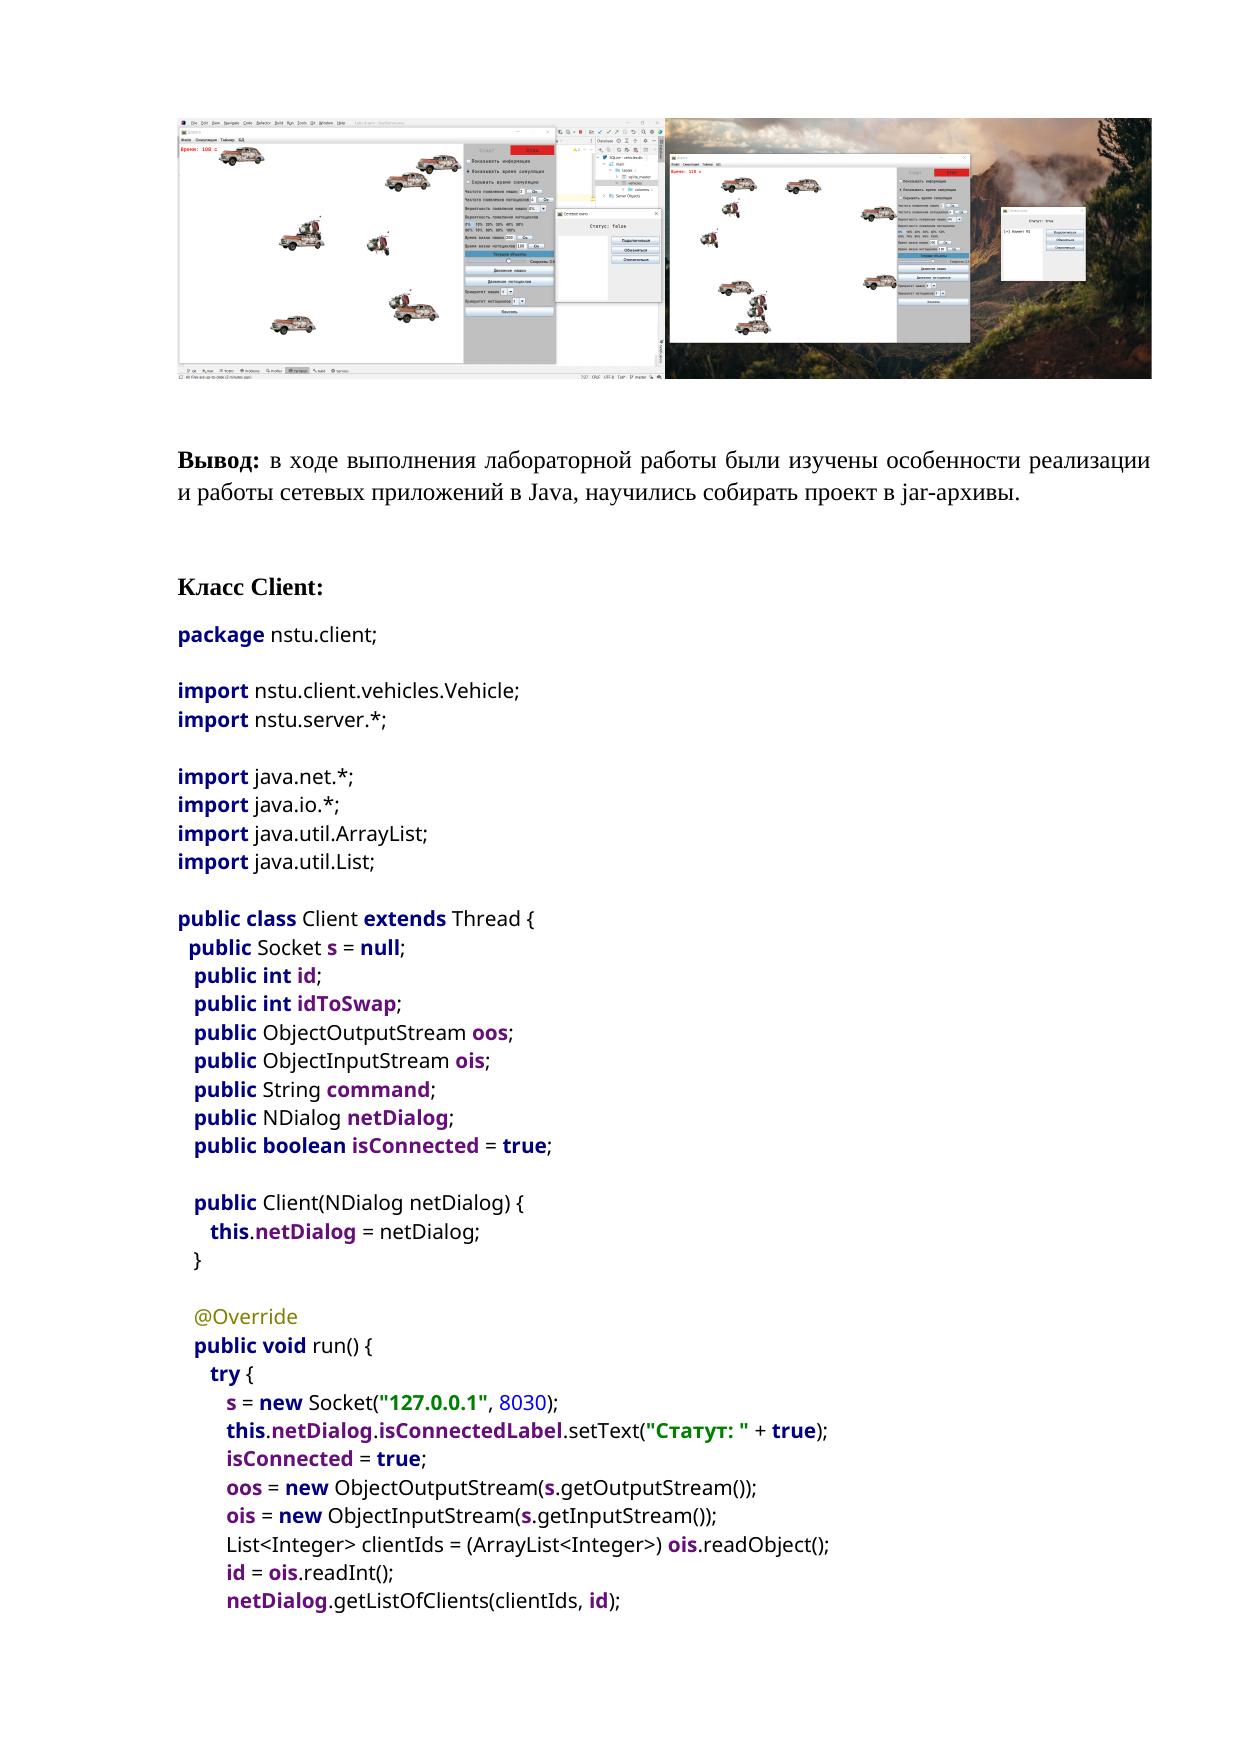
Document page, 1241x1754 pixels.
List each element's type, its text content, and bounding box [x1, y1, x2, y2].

picture [177, 118, 1152, 379]
text Вывод: в ходе выполнения лабораторной работы были изучены особенности реализации и работы сетевых приложений в Java, научились собирать проект в jar-архивы. [177, 446, 1152, 505]
text Класс Client: [177, 572, 1152, 601]
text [177, 620, 1152, 1615]
